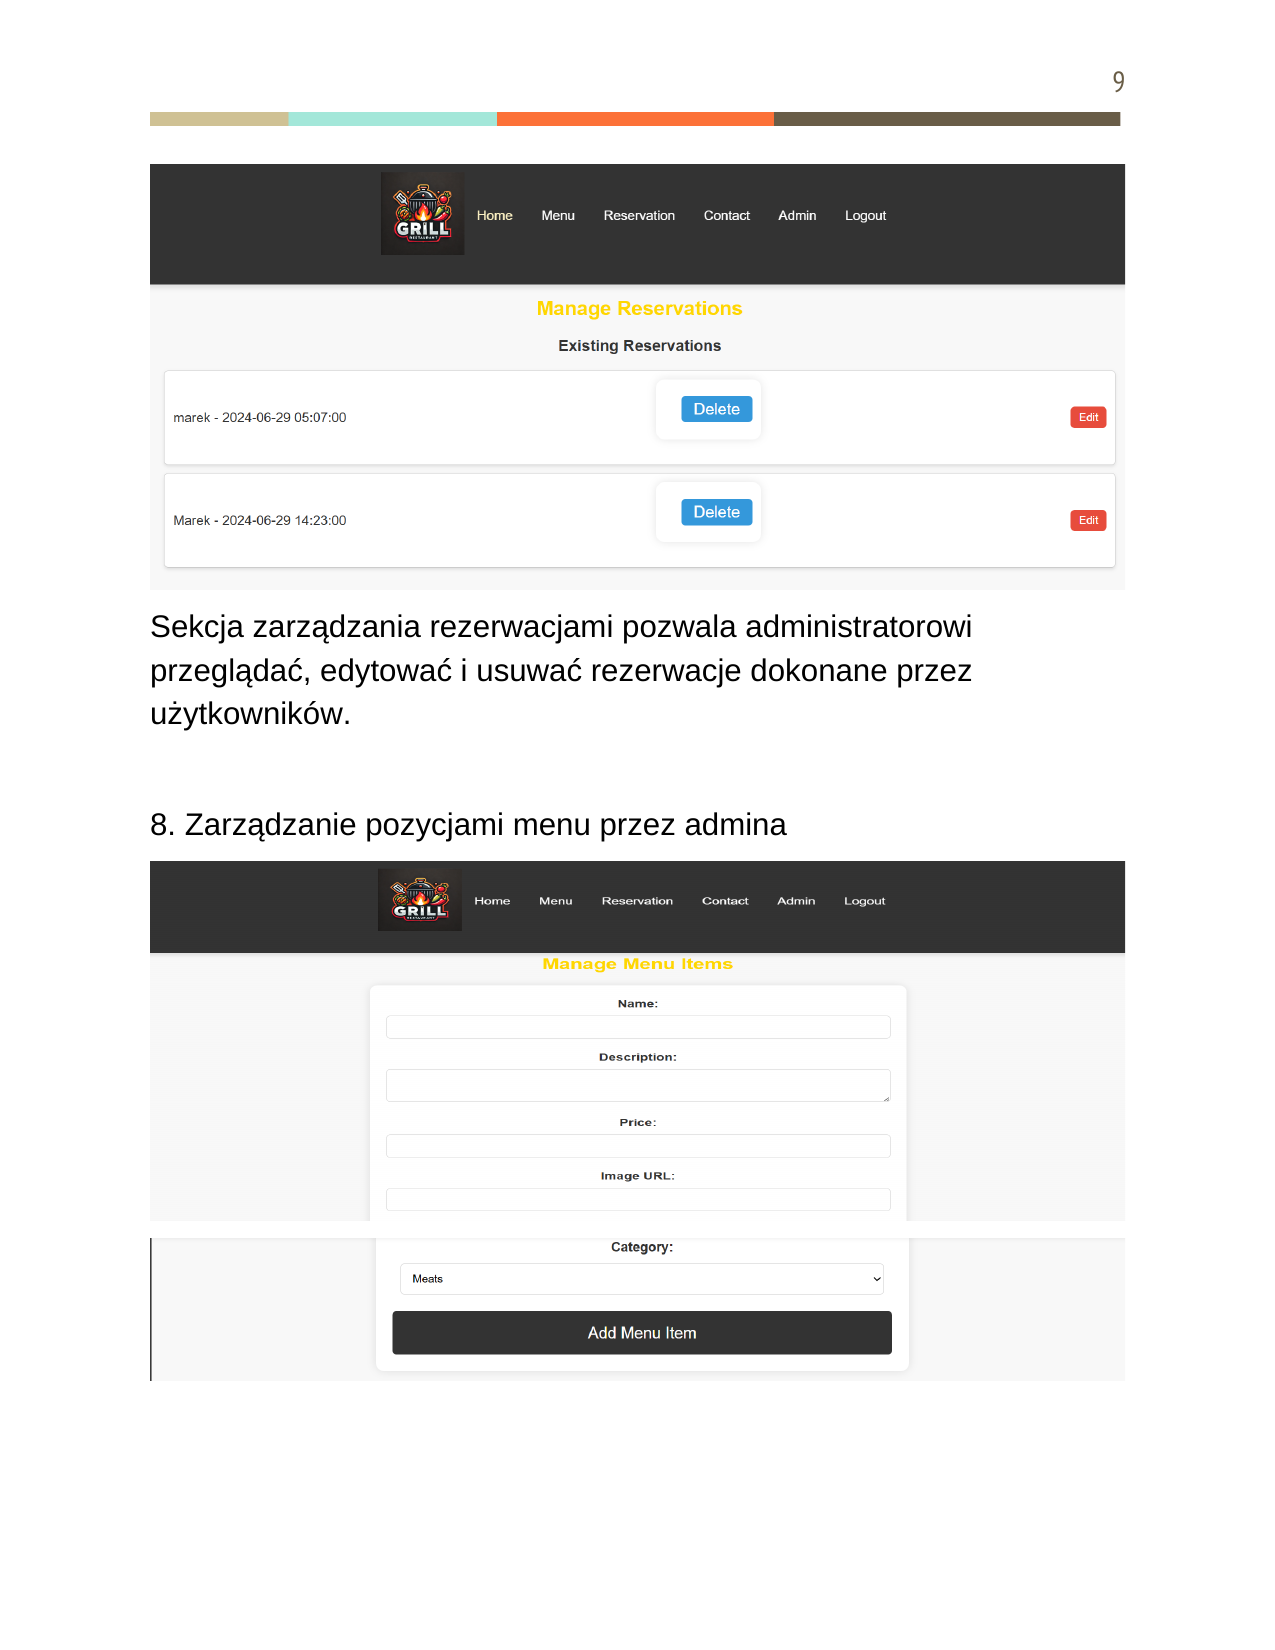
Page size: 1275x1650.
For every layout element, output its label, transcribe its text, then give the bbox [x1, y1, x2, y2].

text 8. Zarządzanie pozycjami menu przez admina [150, 806, 1125, 842]
text Sekcja zarządzania rezerwacjami pozwala administratorowi przeglądać, edytować i usuwać rezerwacje dokonane przez użytkowników. [150, 608, 1125, 731]
picture [150, 112, 1121, 126]
picture [150, 1238, 1125, 1381]
picture [150, 861, 1125, 1221]
picture [150, 164, 1125, 590]
